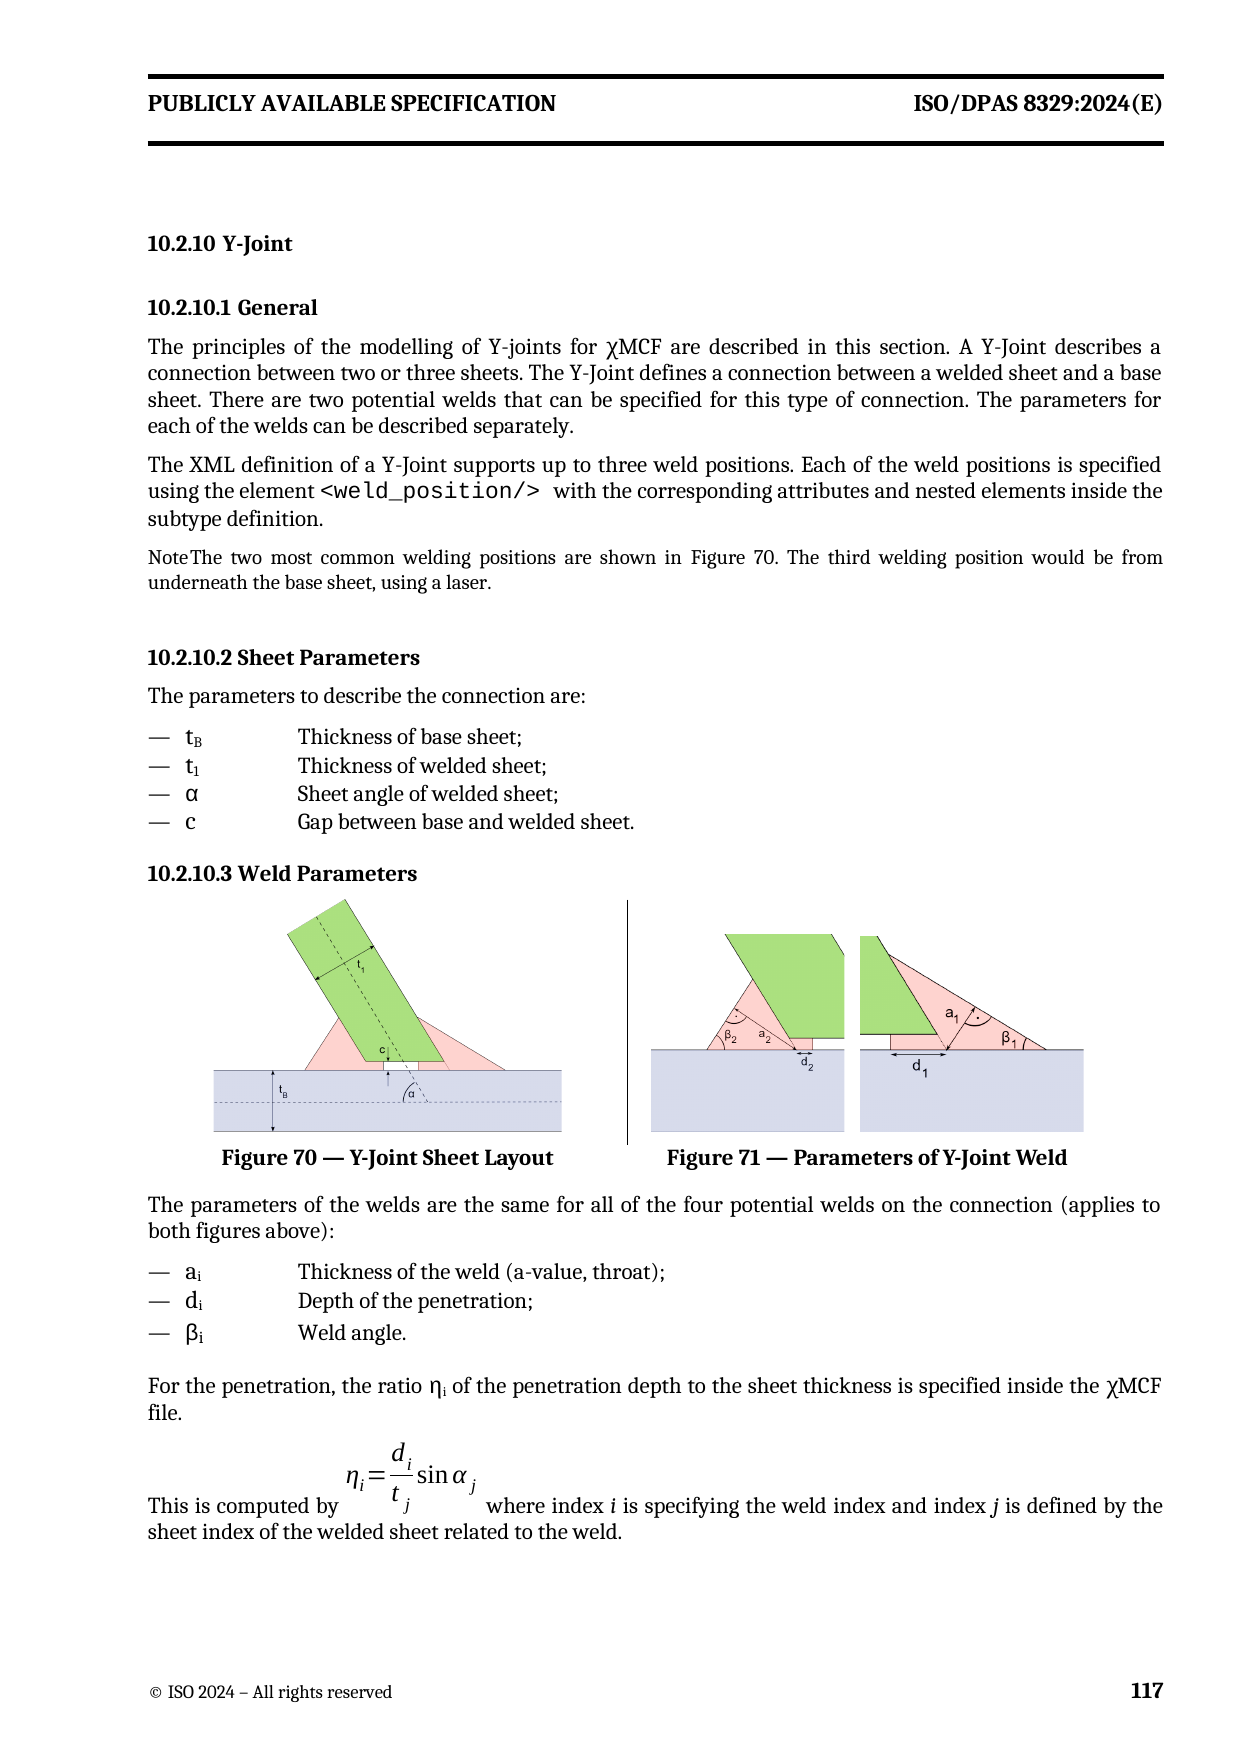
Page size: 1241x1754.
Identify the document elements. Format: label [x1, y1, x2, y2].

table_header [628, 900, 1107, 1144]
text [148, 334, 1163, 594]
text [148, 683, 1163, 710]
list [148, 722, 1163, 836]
picture [860, 936, 1084, 1132]
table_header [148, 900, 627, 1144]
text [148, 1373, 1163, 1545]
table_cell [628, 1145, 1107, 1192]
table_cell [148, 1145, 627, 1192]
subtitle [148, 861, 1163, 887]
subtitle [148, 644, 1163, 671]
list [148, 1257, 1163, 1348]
picture [213, 899, 562, 1132]
picture [651, 934, 845, 1132]
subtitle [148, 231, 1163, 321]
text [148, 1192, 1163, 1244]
